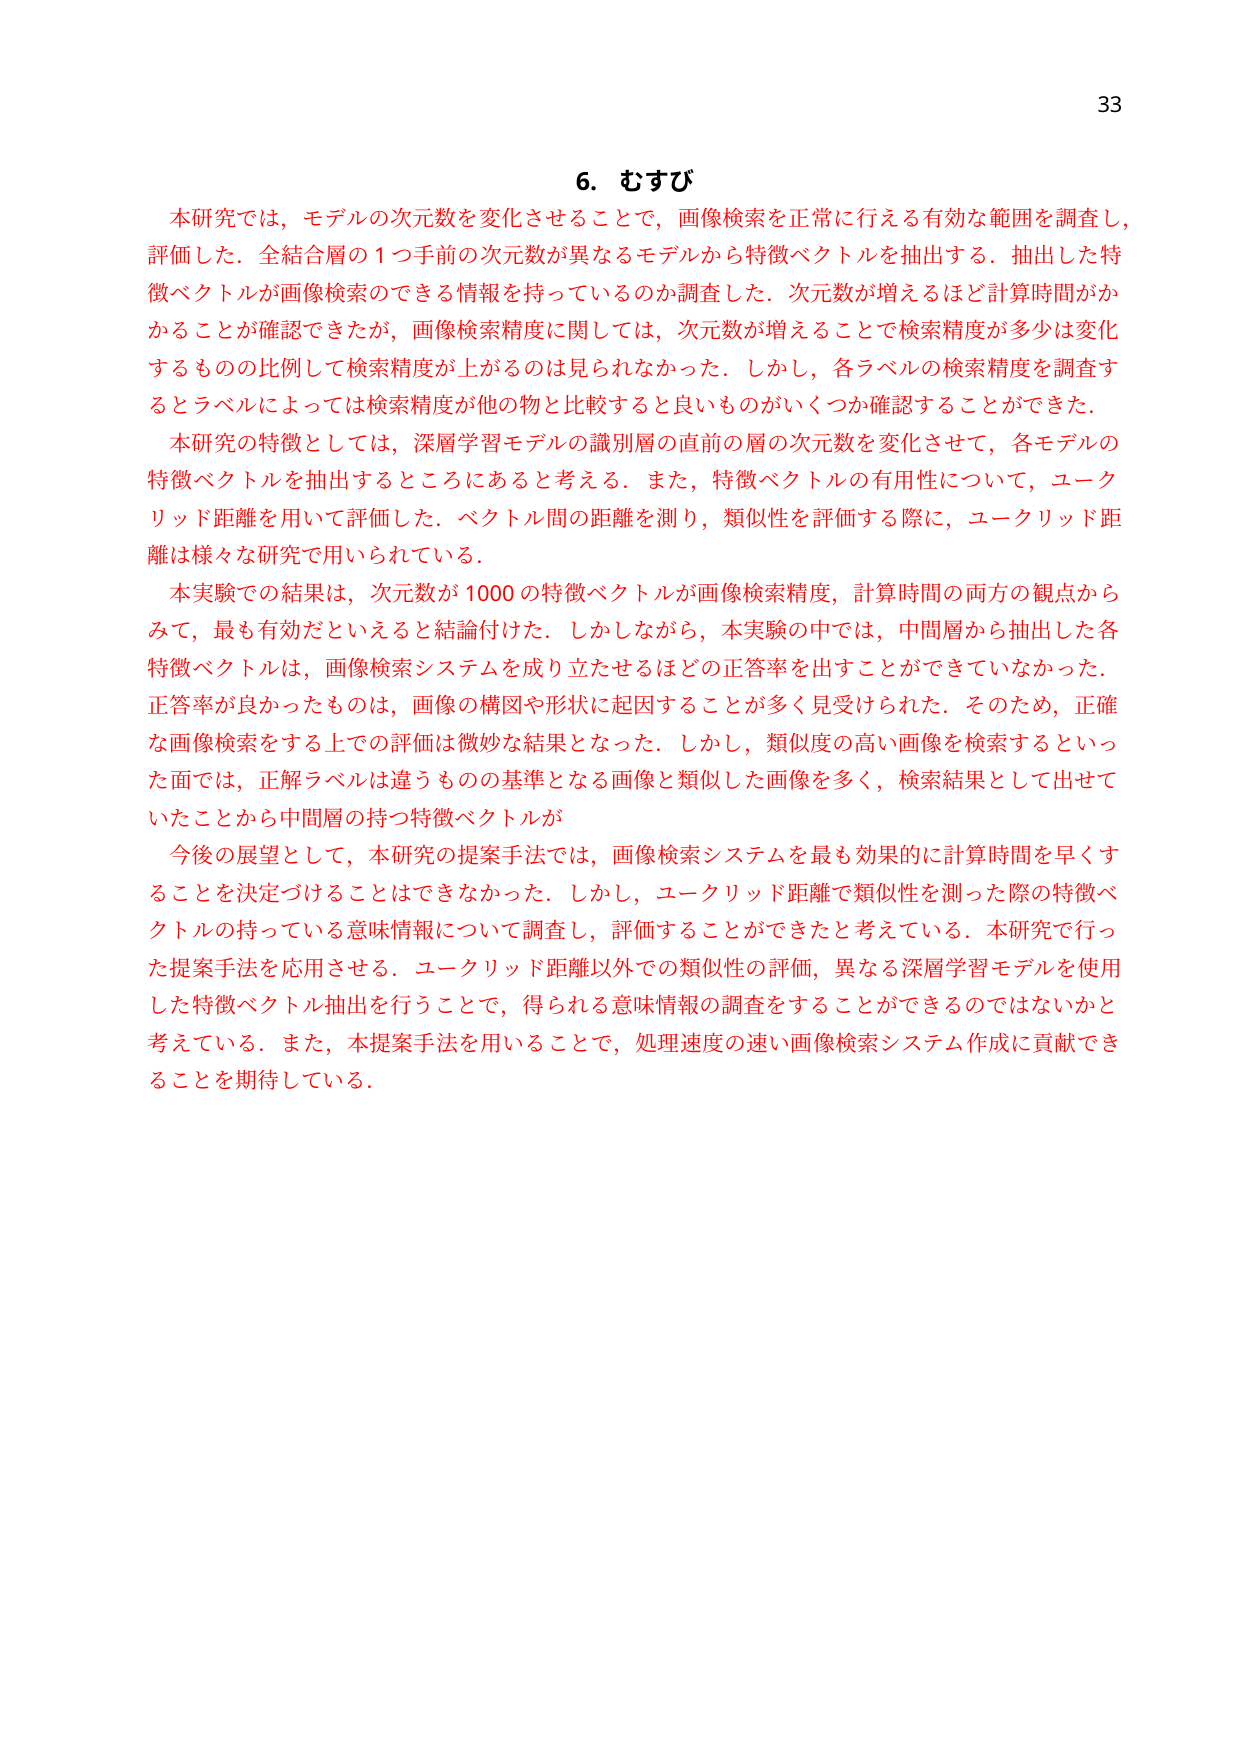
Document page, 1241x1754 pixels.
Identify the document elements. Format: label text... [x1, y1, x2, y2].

text 今後の展望として，本研究の提案手法では，画像検索システムを最も効果的に計算時間を早くすることを決定づけることはできなかった．しかし，ユークリッド距離で類似性を測った際の特徴ベクトルの持っている意味情報について調査し，評価することができたと考えている．本研究で行った提案手法を応用させる．ユークリッド距離以外での類似性の評価，異なる深層学習モデルを使用した特徴ベクトル抽出を行うことで，得られる意味情報の調査をすることができるのではないかと考えている．また，本提案手法を用いることで，処理速度の速い画像検索システム作成に貢献できることを期待している． [148, 836, 1122, 1098]
text 本実験での結果は，次元数が1000の特徴ベクトルが画像検索精度，計算時間の両方の観点からみて，最も有効だといえると結論付けた．しかしながら，本実験の中では，中間層から抽出した各特徴ベクトルは，画像検索システムを成り立たせるほどの正答率を出すことができていなかった．正答率が良かったものは，画像の構図や形状に起因することが多く見受けられた．そのため，正確な画像検索をする上での評価は微妙な結果となった．しかし，類似度の高い画像を検索するといった面では，正解ラベルは違うものの基準となる画像と類似した画像を多く，検索結果として出せていたことから中間層の持つ特徴ベクトルが [148, 573, 1122, 836]
text 本研究では，モデルの次元数を変化させることで，画像検索を正常に行える有効な範囲を調査し，評価した．全結合層の1つ手前の次元数が異なるモデルから特徴ベクトルを抽出する．抽出した特徴ベクトルが画像検索のできる情報を持っているのか調査した．次元数が増えるほど計算時間がかかることが確認できたが，画像検索精度に関しては，次元数が増えることで検索精度が多少は変化するものの比例して検索精度が上がるのは見られなかった．しかし，各ラベルの検索精度を調査するとラベルによっては検索精度が他の物と比較すると良いものがいくつか確認することができた． [148, 198, 1122, 423]
text 本研究の特徴としては，深層学習モデルの識別層の直前の層の次元数を変化させて，各モデルの特徴ベクトルを抽出するところにあると考える．また，特徴ベクトルの有用性について，ユークリッド距離を用いて評価した．ベクトル間の距離を測り，類似性を評価する際に，ユークリッド距離は様々な研究で用いられている． [148, 423, 1122, 573]
subtitle むすび [148, 161, 1122, 198]
